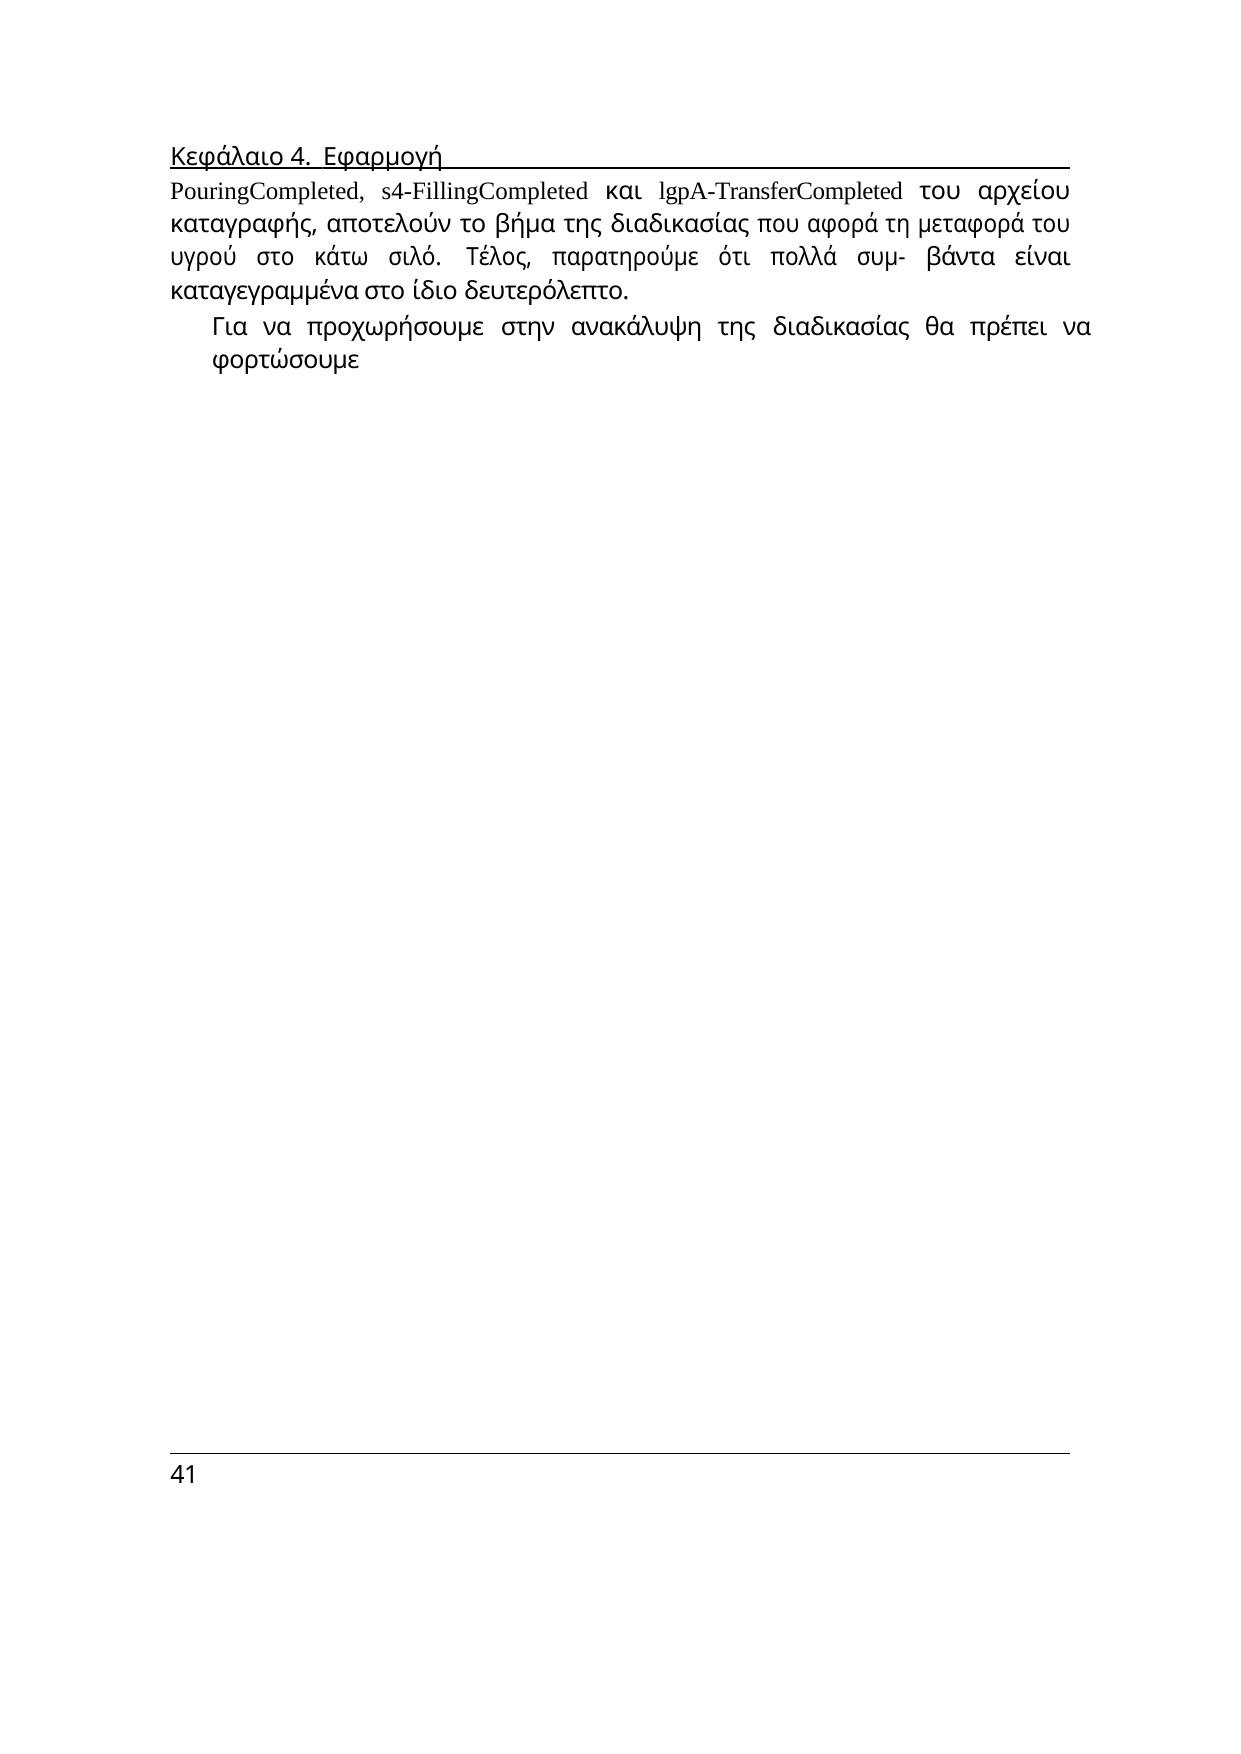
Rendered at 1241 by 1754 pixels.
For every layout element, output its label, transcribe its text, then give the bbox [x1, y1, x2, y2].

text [170, 173, 1071, 307]
text Για να προχωρήσουμε στην ανακάλυψη της διαδικασίας θα πρέπει να φορτώσουμε [212, 308, 1092, 376]
